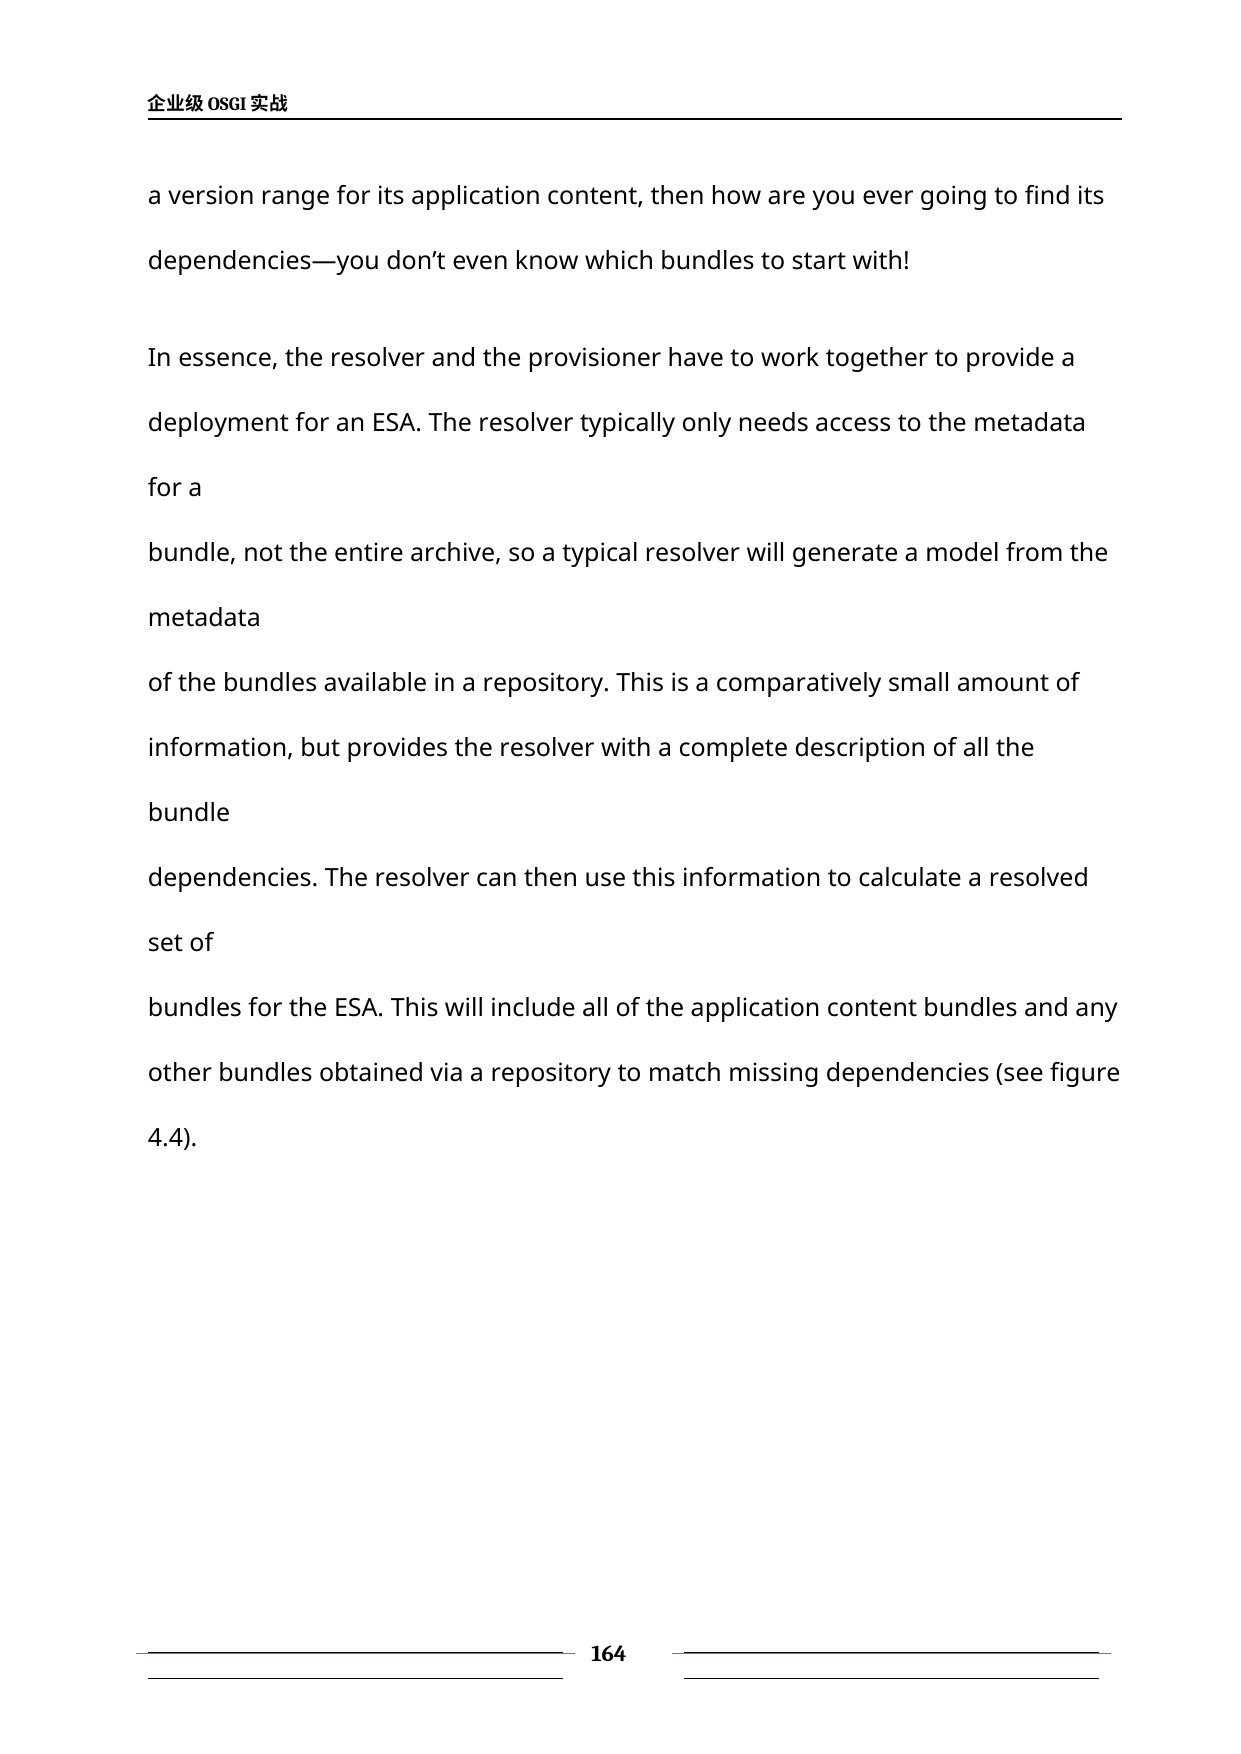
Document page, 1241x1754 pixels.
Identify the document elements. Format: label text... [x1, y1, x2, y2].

text a version range for its application content, then how are you ever going to find its dependencies—you don’t even know which bundles to start with! [148, 162, 1122, 292]
text bundles for the ESA. This will include all of the application content bundles and any [148, 974, 1122, 1039]
text In essence, the resolver and the provisioner have to work together to provide a [148, 324, 1122, 389]
text bundle, not the entire archive, so a typical resolver will generate a model from the metadata [148, 519, 1122, 649]
text information, but provides the resolver with a complete description of all the bundle [148, 714, 1122, 844]
text of the bundles available in a repository. This is a comparatively small amount of [148, 649, 1122, 714]
text other bundles obtained via a repository to match missing dependencies (see figure 4.4). [148, 1039, 1122, 1169]
text dependencies. The resolver can then use this information to calculate a resolved set of [148, 844, 1122, 974]
text deployment for an ESA. The resolver typically only needs access to the metadata for a [148, 389, 1122, 519]
